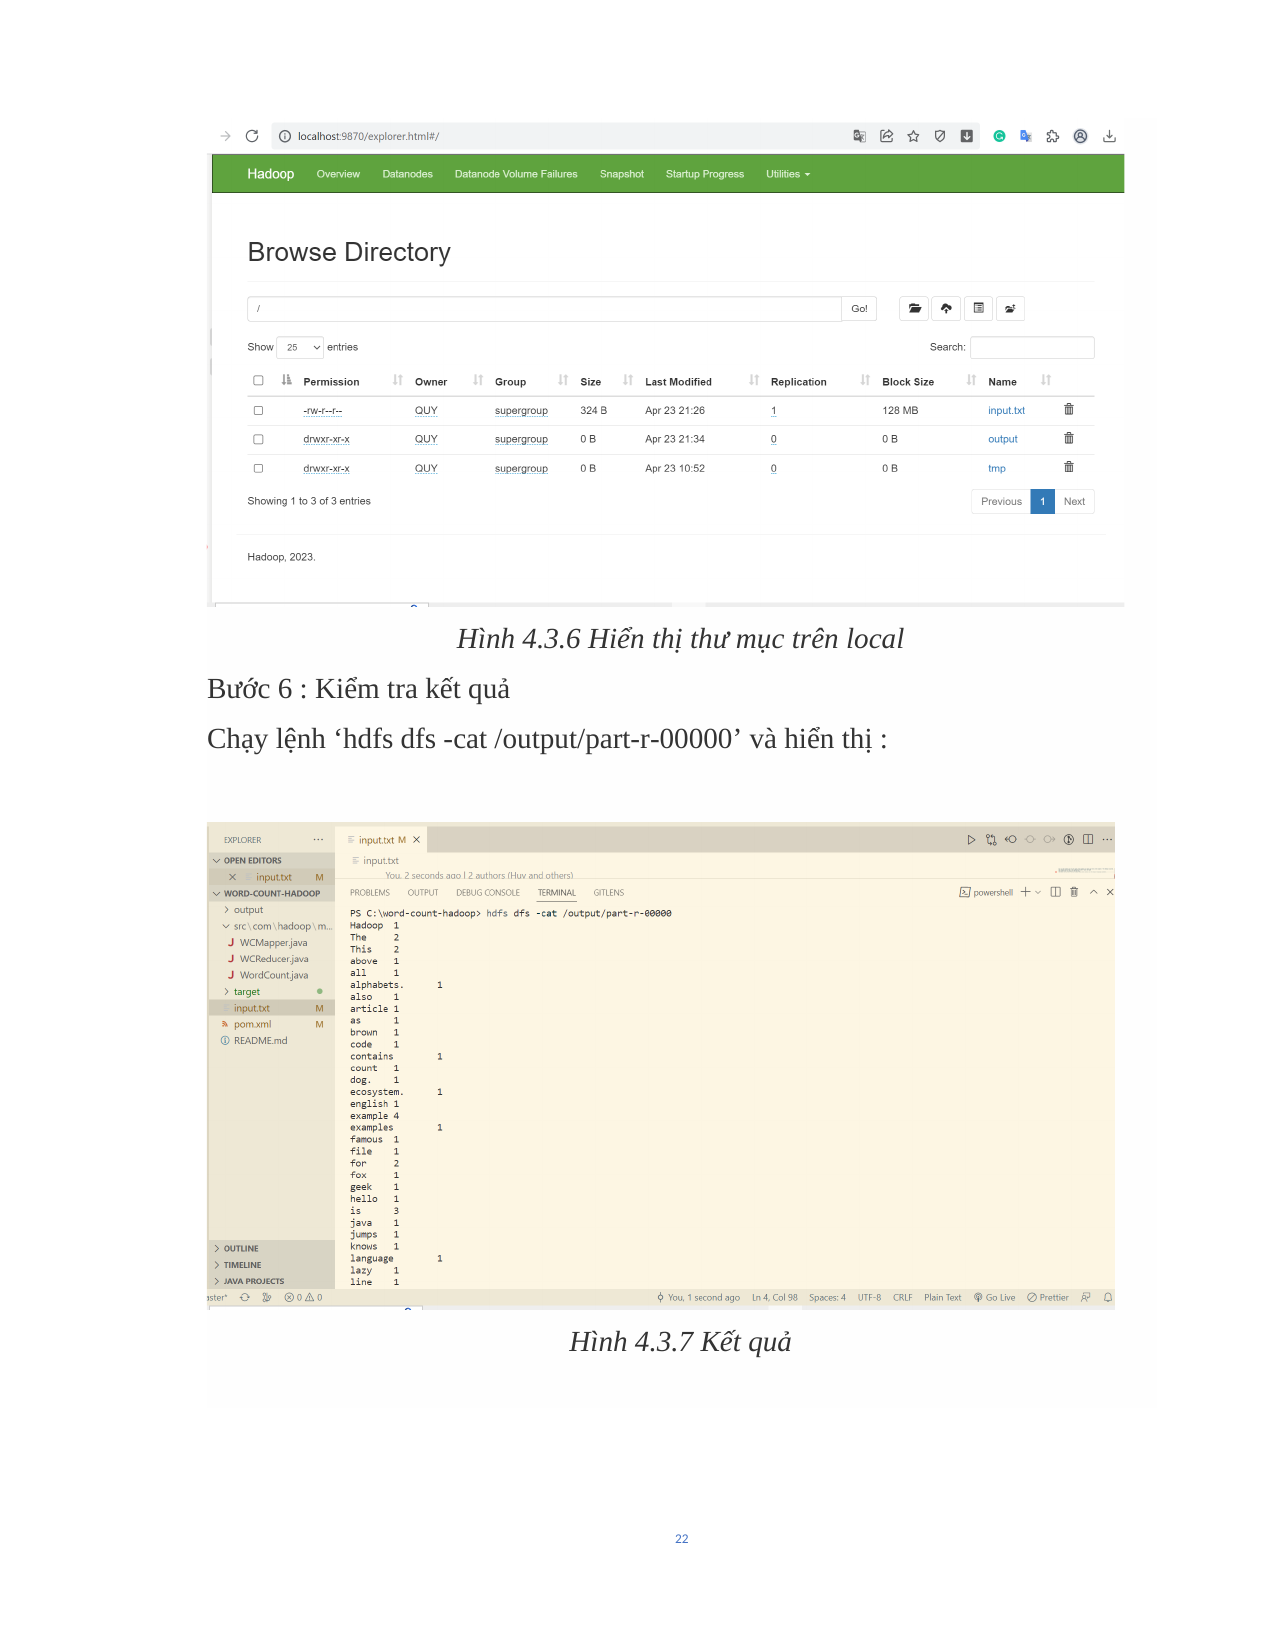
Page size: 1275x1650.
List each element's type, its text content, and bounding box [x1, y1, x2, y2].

text Hình 4.3.6 Hiển thị thư mục trên local [207, 621, 1157, 654]
text Chạy lệnh ‘hdfs dfs -cat /output/part-r-00000’ và hiển thị : [207, 722, 1157, 755]
picture [206, 118, 1125, 607]
text Hình 4.3.7 Kết quả [207, 1324, 1157, 1358]
picture [206, 822, 1115, 1310]
text Bước 6 : Kiểm tra kết quả [207, 671, 1157, 705]
